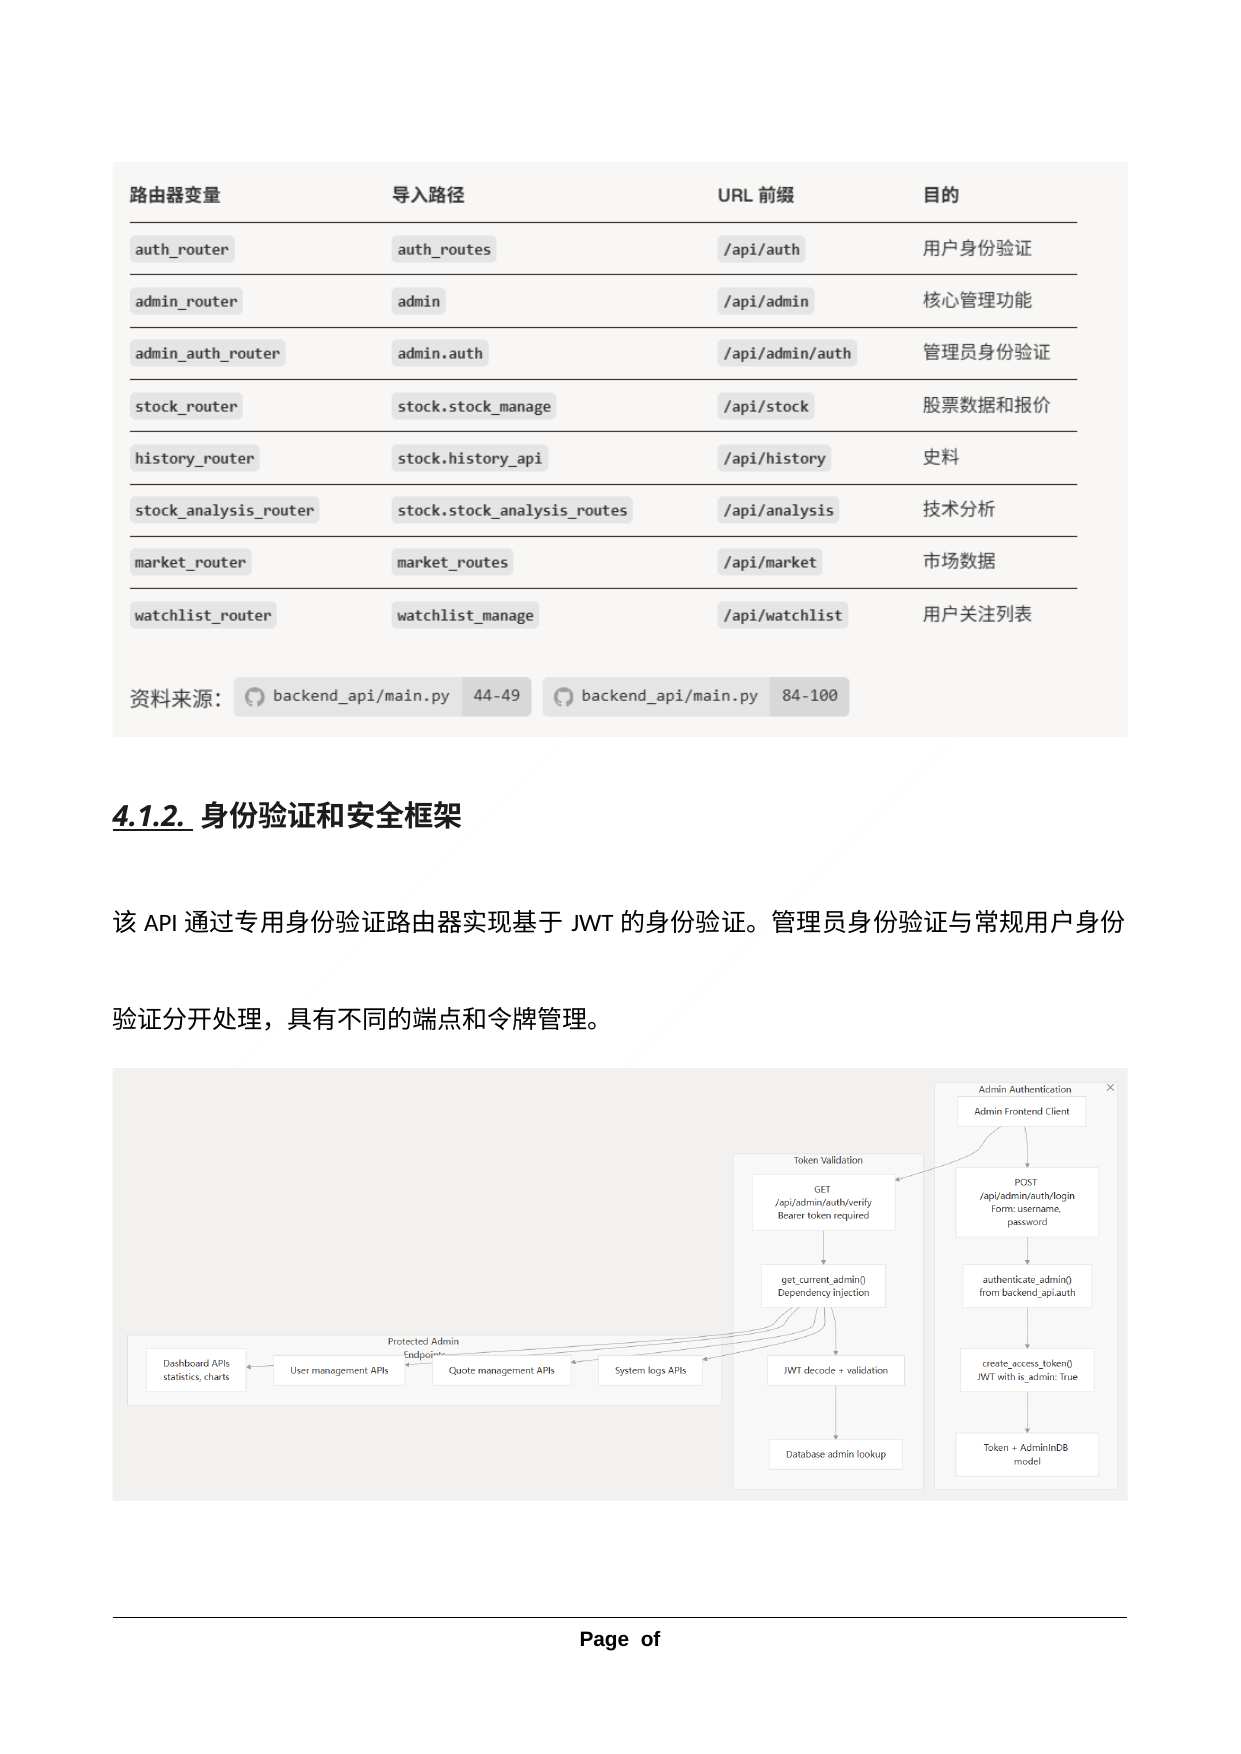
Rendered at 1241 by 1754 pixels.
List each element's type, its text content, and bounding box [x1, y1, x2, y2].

picture [112, 1068, 1128, 1501]
subtitle 身份验证和安全框架 [112, 781, 1128, 846]
text 该 API 通过专用身份验证路由器实现基于 JWT 的身份验证。管理员身份验证与常规用户身份验证分开处理，具有不同的端点和令牌管理。 [112, 888, 1128, 1051]
picture [112, 162, 1128, 737]
